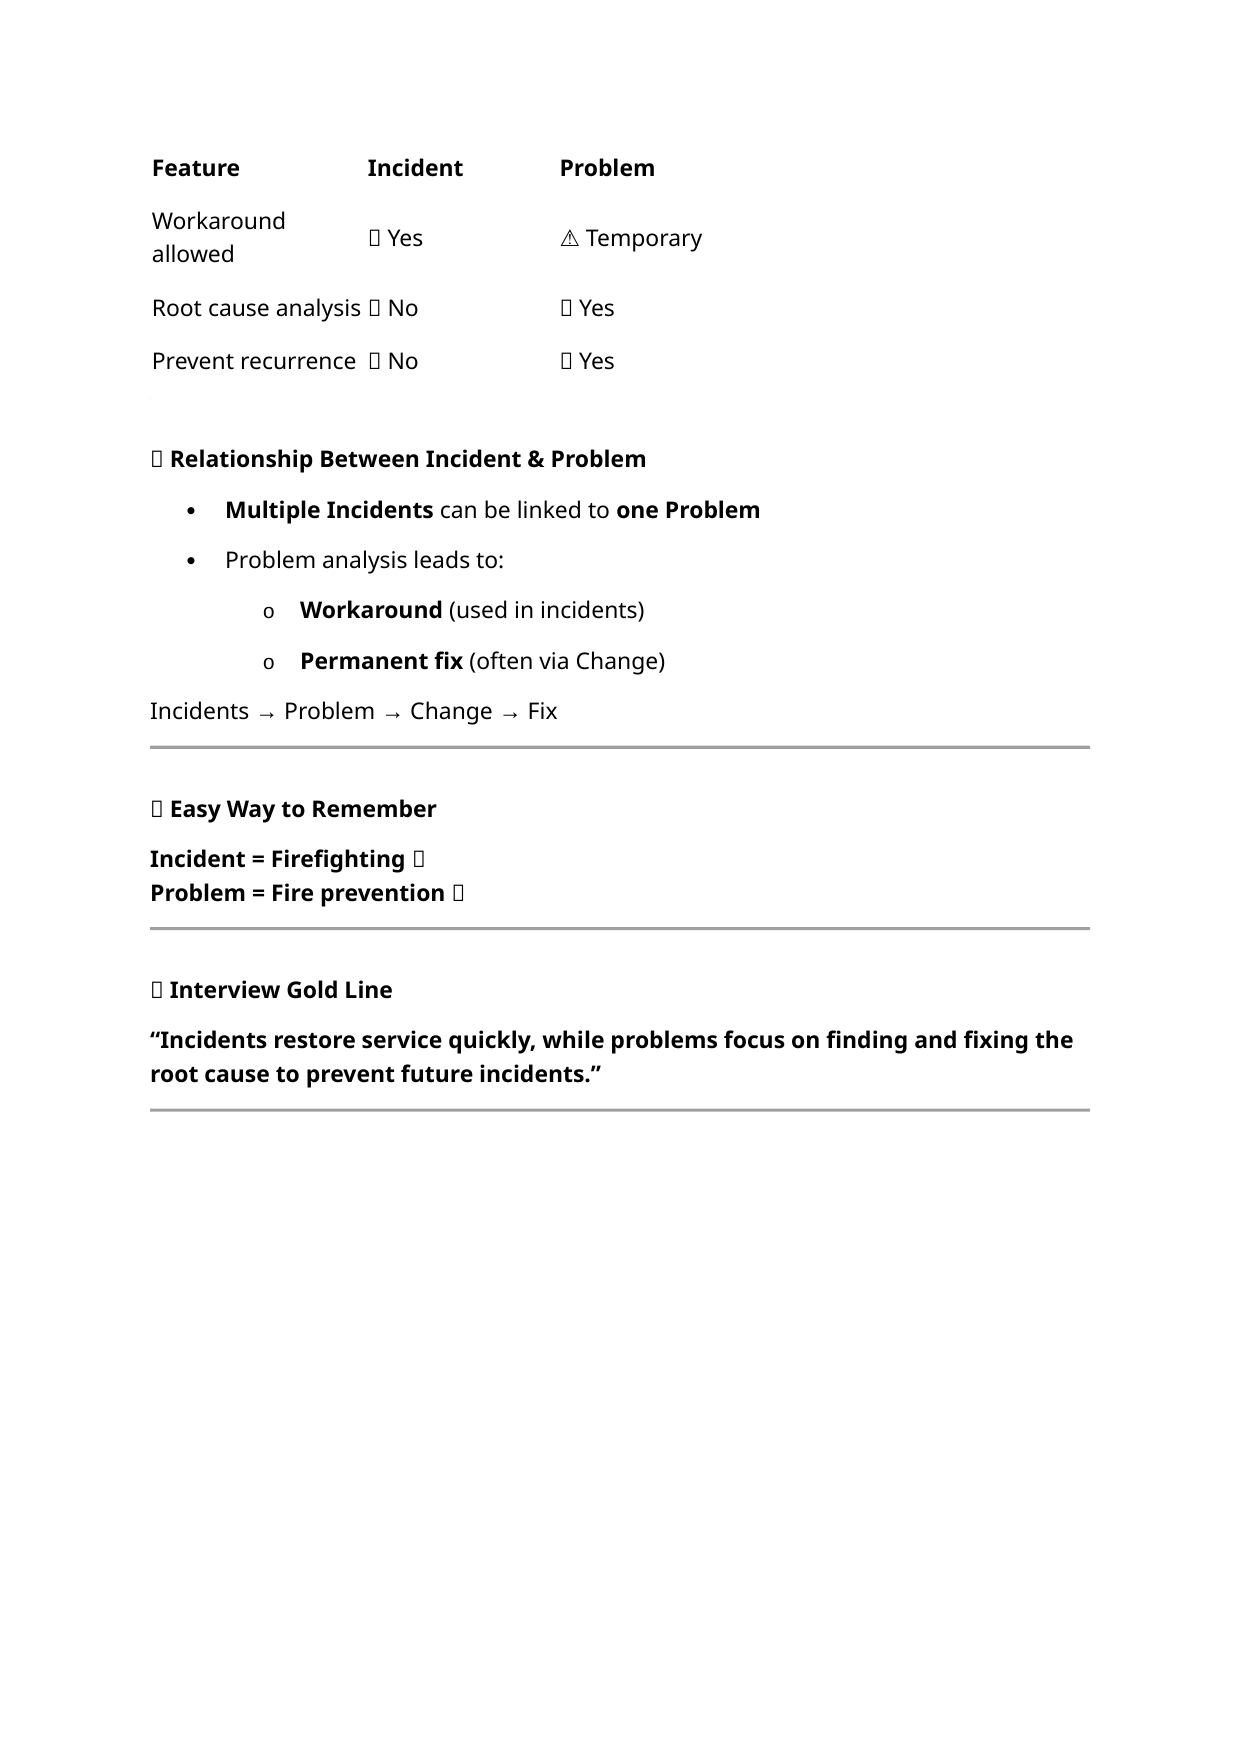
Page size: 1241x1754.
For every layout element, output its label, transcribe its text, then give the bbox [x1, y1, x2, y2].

text 🚨 Interview Gold Line [150, 974, 1090, 1005]
table_cell ✅ Yes [558, 290, 762, 343]
table_cell Workaround allowed [150, 203, 366, 290]
text 🧠 Easy Way to Remember [150, 792, 1090, 824]
list Workaround (used in incidents) [262, 594, 1090, 626]
table_cell Root cause analysis [150, 290, 366, 343]
table_header Feature [150, 150, 366, 203]
list Permanent fix (often via Change) [262, 645, 1090, 676]
text Incidents → Problem → Change → Fix [150, 695, 1090, 726]
table_cell ✅ Yes [558, 343, 762, 396]
table_cell ⚠️ Temporary [558, 203, 762, 290]
table_header Problem [558, 150, 762, 203]
table_cell ❌ No [366, 290, 558, 343]
list Problem analysis leads to: [187, 544, 1090, 575]
list Multiple Incidents can be linked to one Problem [187, 493, 1090, 525]
table_cell ✅ Yes [366, 203, 558, 290]
text “Incidents restore service quickly, while problems focus on finding and fixing the root cause to prevent future incidents.” [150, 1024, 1090, 1089]
text Incident = Firefighting 🔥 Problem = Fire prevention 🚒 [150, 843, 1090, 908]
text 🔗 Relationship Between Incident & Problem [150, 443, 1090, 474]
table_cell ❌ No [366, 343, 558, 396]
table_header Incident [366, 150, 558, 203]
table_cell Prevent recurrence [150, 343, 366, 396]
